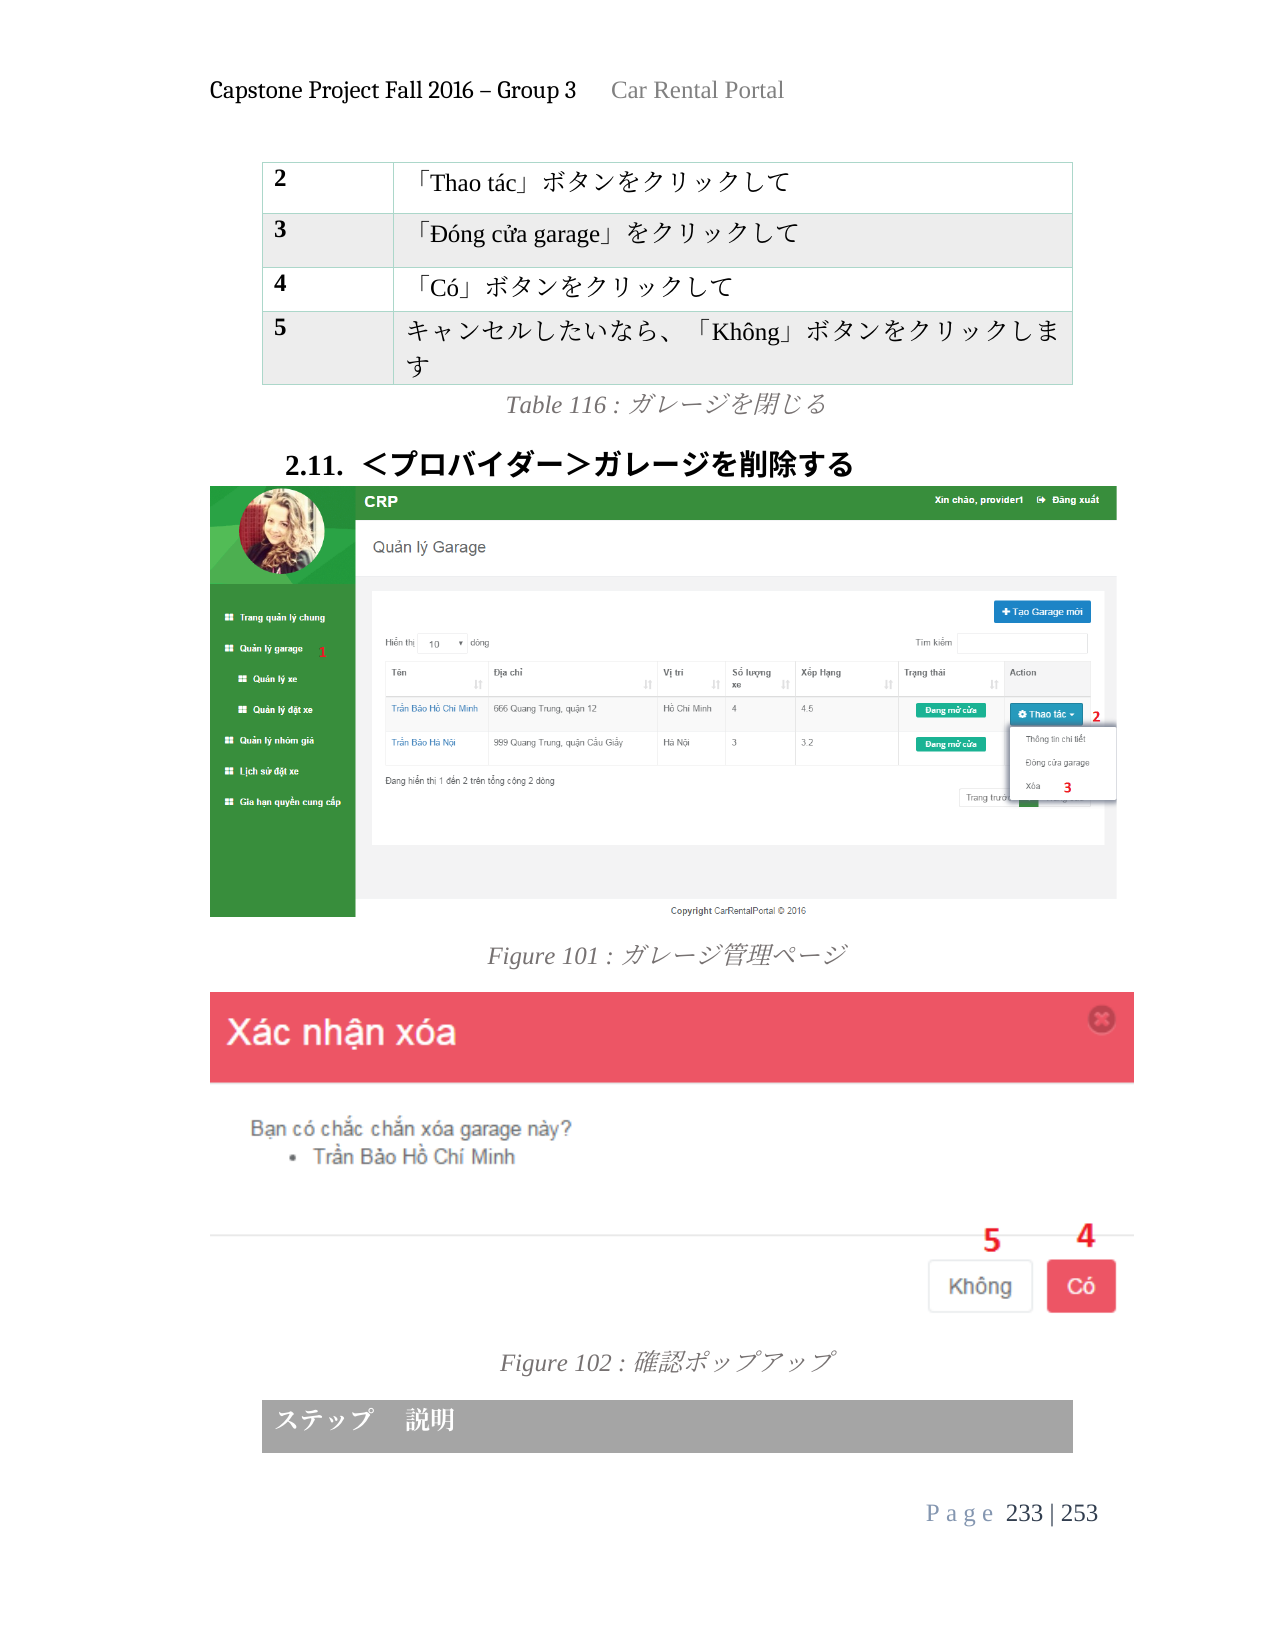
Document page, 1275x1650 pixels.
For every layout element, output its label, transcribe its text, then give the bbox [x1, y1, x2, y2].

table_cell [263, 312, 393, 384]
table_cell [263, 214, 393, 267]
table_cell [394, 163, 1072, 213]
text Table 116 : ガレージを閉じる [210, 385, 1125, 421]
picture [210, 992, 1134, 1324]
subtitle ＜プロバイダー＞ガレージを削除する [285, 442, 1125, 484]
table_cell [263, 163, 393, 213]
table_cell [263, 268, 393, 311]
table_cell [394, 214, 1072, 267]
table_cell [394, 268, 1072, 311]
text Figure 102 : 確認ポップアップ [210, 1343, 1125, 1379]
text Figure 101 : ガレージ管理ページ [210, 936, 1125, 972]
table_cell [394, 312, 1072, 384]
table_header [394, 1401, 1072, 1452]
picture [210, 486, 1117, 917]
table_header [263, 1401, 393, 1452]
